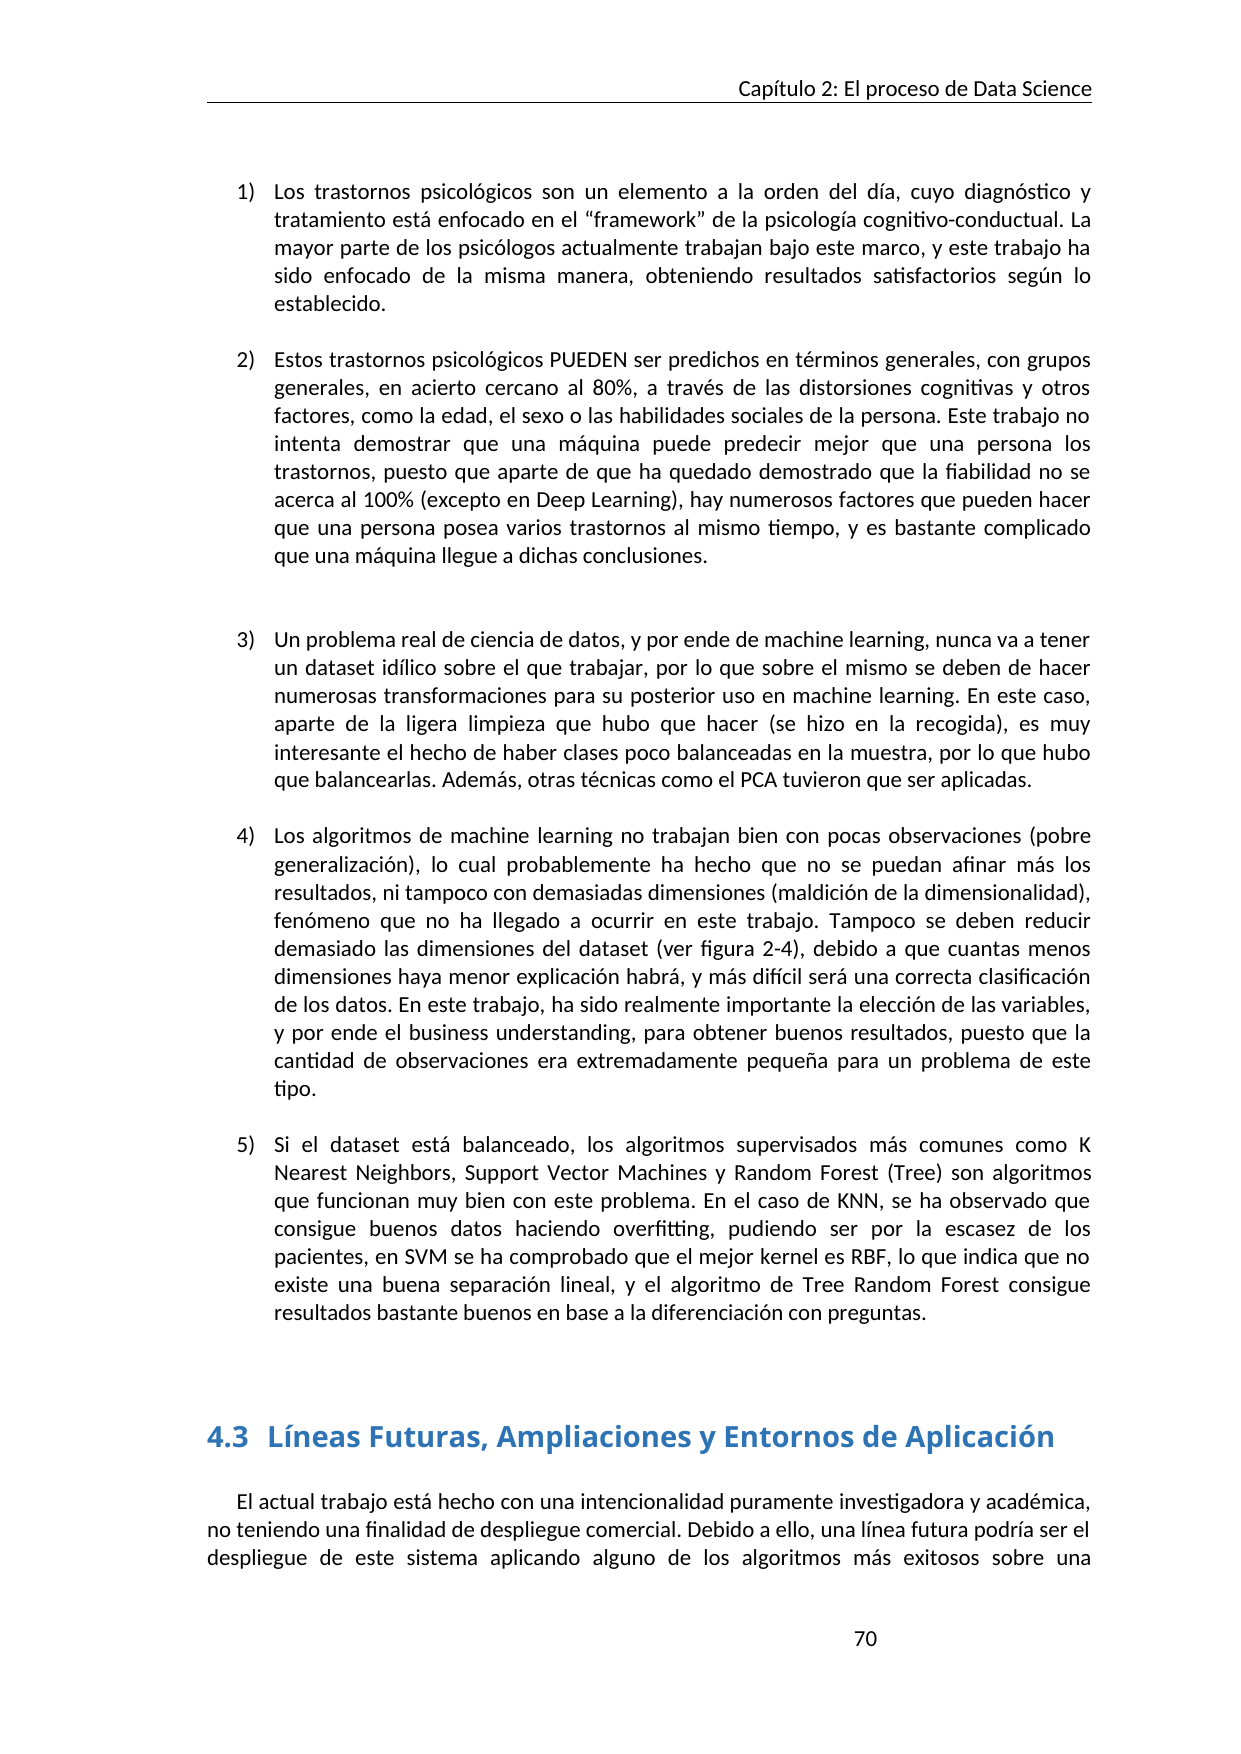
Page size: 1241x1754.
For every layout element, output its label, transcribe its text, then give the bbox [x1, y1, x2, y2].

list Los algoritmos de machine learning no trabajan bien con pocas observaciones (pobre generalización), lo cual probablemente ha hecho que no se puedan afinar más los resultados, ni tampoco con demasiadas dimensiones (maldición de la dimensionalidad), fenómeno que no ha llegado a ocurrir en este trabajo. Tampoco se deben reducir demasiado las dimensiones del dataset (ver figura 2-4), debido a que cuantas menos dimensiones haya menor explicación habrá, y más difícil será una correcta clasificación de los datos. En este trabajo, ha sido realmente importante la elección de las variables, y por ende el business understanding, para obtener buenos resultados, puesto que la cantidad de observaciones era extremadamente pequeña para un problema de este tipo. [236, 822, 1092, 1102]
list Estos trastornos psicológicos PUEDEN ser predichos en términos generales, con grupos generales, en acierto cercano al 80%, a través de las distorsiones cognitivas y otros factores, como la edad, el sexo o las habilidades sociales de la persona. Este trabajo no intenta demostrar que una máquina puede predecir mejor que una persona los trastornos, puesto que aparte de que ha quedado demostrado que la fiabilidad no se acerca al 100% (excepto en Deep Learning), hay numerosos factores que pueden hacer que una persona posea varios trastornos al mismo tiempo, y es bastante complicado que una máquina llegue a dichas conclusiones. [236, 345, 1092, 569]
list Los trastornos psicológicos son un elemento a la orden del día, cuyo diagnóstico y tratamiento está enfocado en el “framework” de la psicología cognitivo-conductual. La mayor parte de los psicólogos actualmente trabajan bajo este marco, y este trabajo ha sido enfocado de la misma manera, obteniendo resultados satisfactorios según lo establecido. [236, 177, 1092, 317]
list Si el dataset está balanceado, los algoritmos supervisados más comunes como K Nearest Neighbors, Support Vector Machines y Random Forest (Tree) son algoritmos que funcionan muy bien con este problema. En el caso de KNN, se ha observado que consigue buenos datos haciendo overfitting, pudiendo ser por la escasez de los pacientes, en SVM se ha comprobado que el mejor kernel es RBF, lo que indica que no existe una buena separación lineal, y el algoritmo de Tree Random Forest consigue resultados bastante buenos en base a la diferenciación con preguntas. [236, 1130, 1092, 1326]
subtitle Líneas Futuras, Ampliaciones y Entornos de Aplicación [207, 1417, 1092, 1456]
list Un problema real de ciencia de datos, y por ende de machine learning, nunca va a tener un dataset idílico sobre el que trabajar, por lo que sobre el mismo se deben de hacer numerosas transformaciones para su posterior uso en machine learning. En este caso, aparte de la ligera limpieza que hubo que hacer (se hizo en la recogida), es muy interesante el hecho de haber clases poco balanceadas en la muestra, por lo que hubo que balancearlas. Además, otras técnicas como el PCA tuvieron que ser aplicadas. [236, 626, 1092, 794]
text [207, 1487, 1092, 1572]
